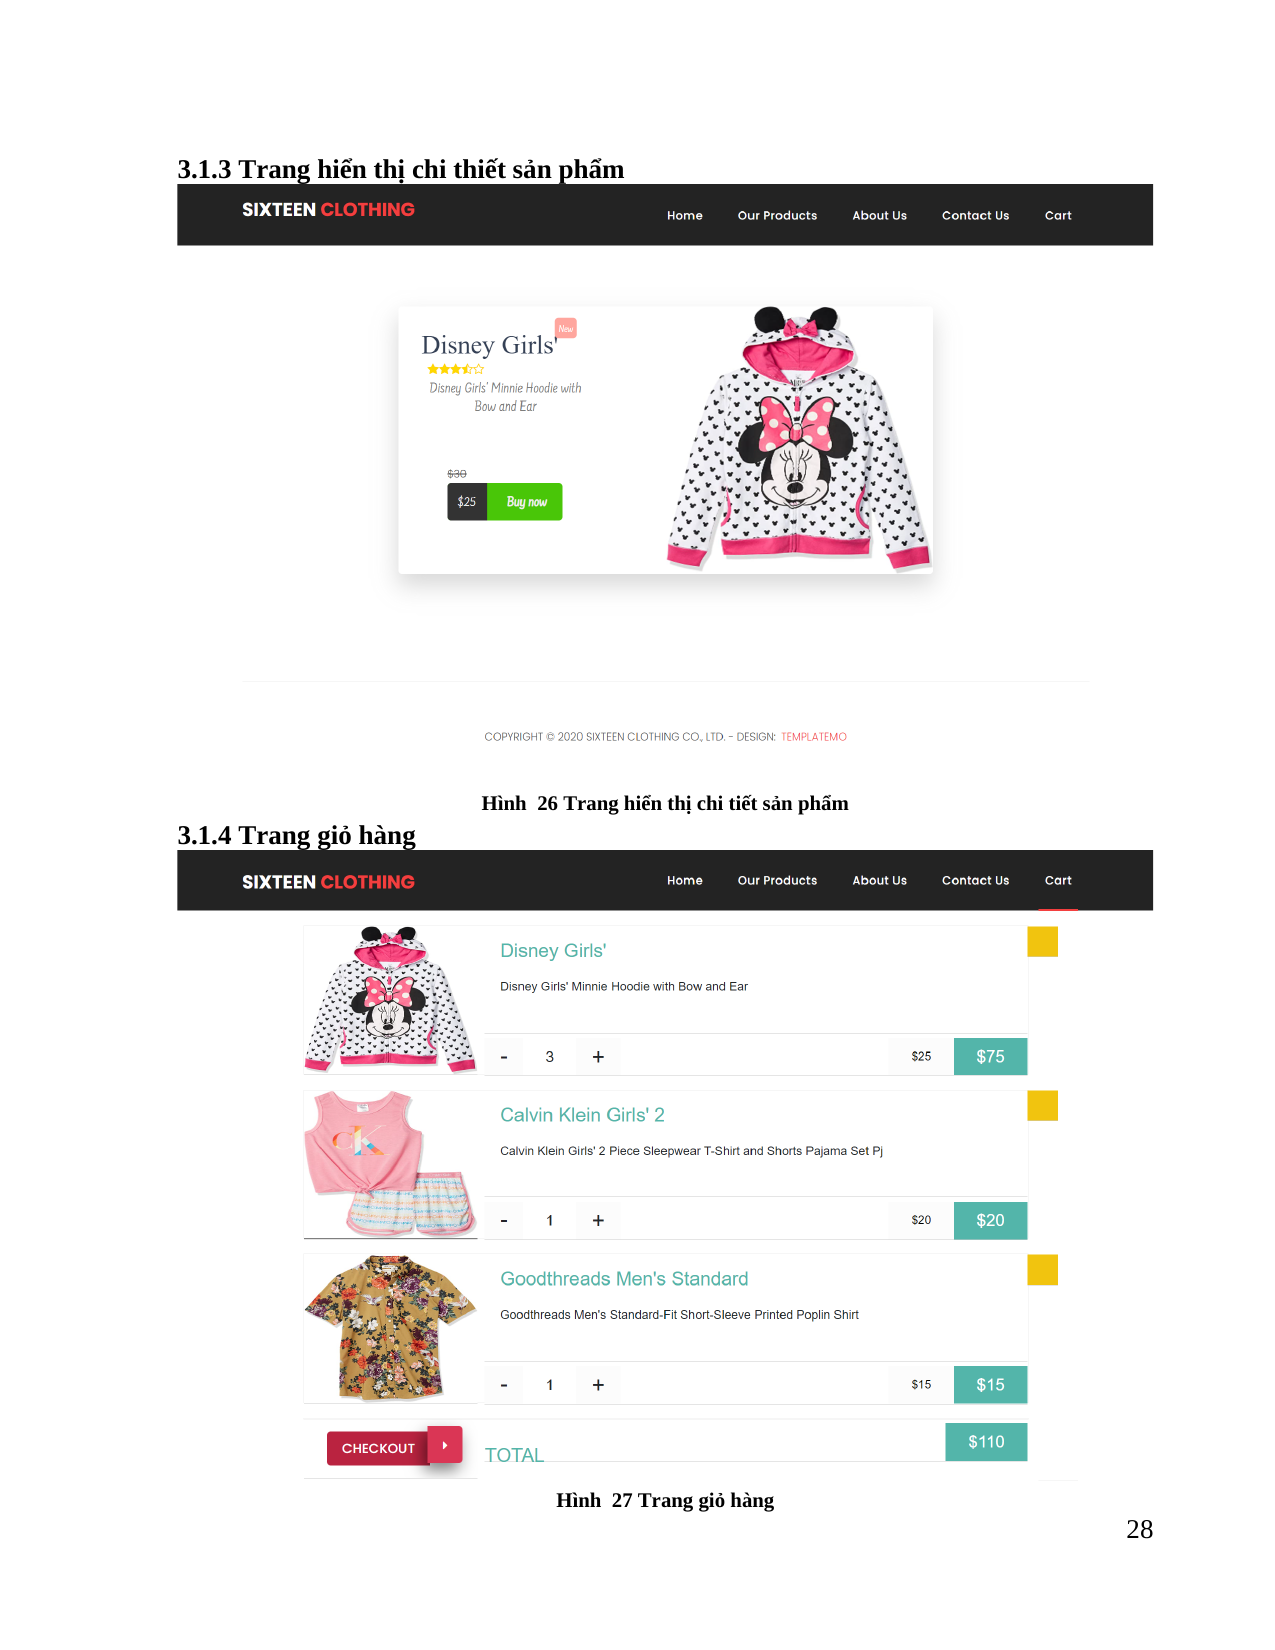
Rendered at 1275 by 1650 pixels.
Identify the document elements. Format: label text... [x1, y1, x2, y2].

picture [177, 184, 1154, 791]
text Hình 26 Trang hiển thị chi tiết sản phẩm [177, 791, 1153, 814]
subtitle 3.1.4 Trang giỏ hàng [177, 819, 1153, 850]
subtitle 3.1.3 Trang hiển thị chi thiết sản phẩm [177, 153, 1153, 184]
text Hình 27 Trang giỏ hàng [177, 1489, 1153, 1512]
picture [177, 850, 1154, 1489]
